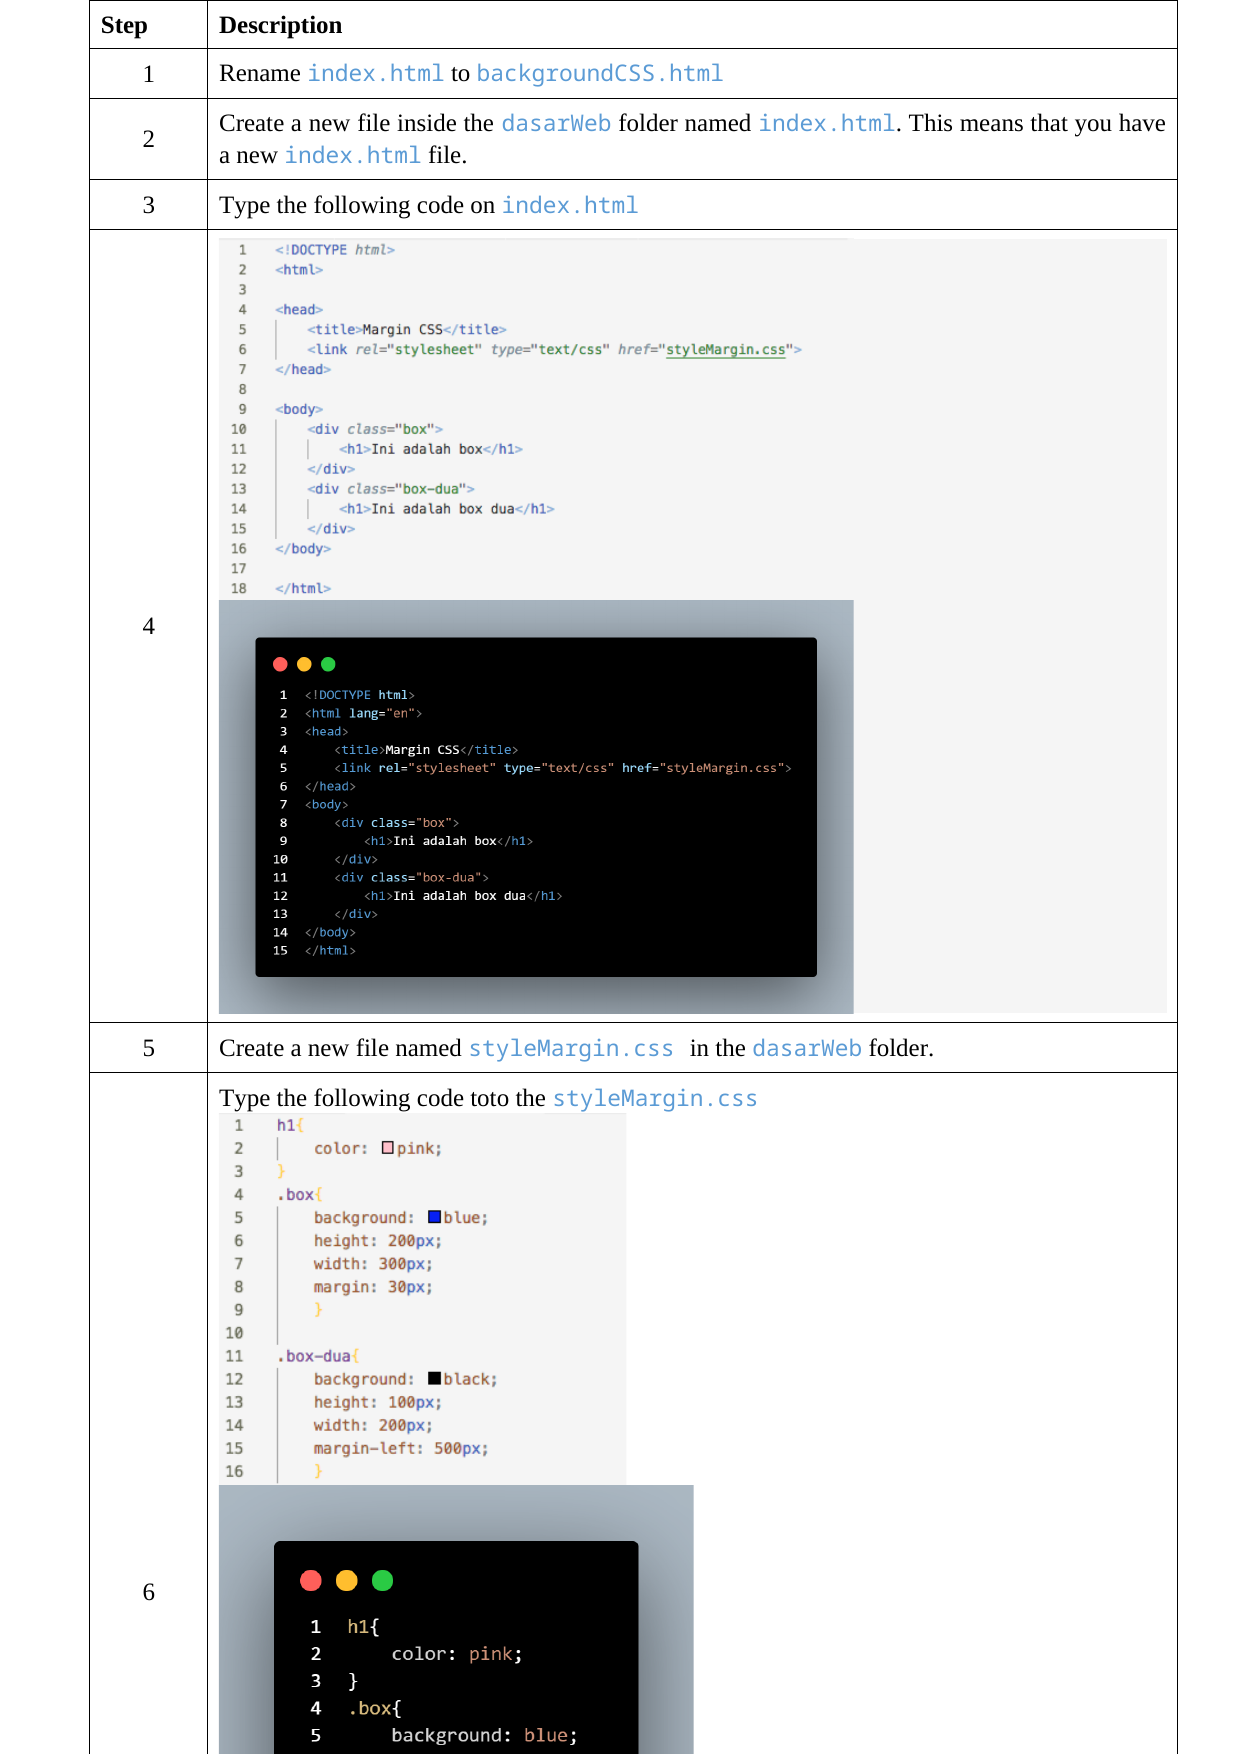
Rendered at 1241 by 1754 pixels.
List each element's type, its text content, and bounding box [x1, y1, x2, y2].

table_cell Create a new file inside the dasarWeb folder named index.html. This means that you have a new index.html file. [208, 99, 1177, 179]
picture [218, 238, 854, 1014]
table_cell 5 [90, 1023, 207, 1072]
table_cell 4 [90, 230, 207, 1022]
table_header Step [90, 1, 207, 47]
table_cell Type the following code on index.html [208, 180, 1177, 229]
table_header Description [208, 1, 1177, 47]
table_cell Create a new file named styleMargin.css in the dasarWeb folder. [208, 1023, 1177, 1072]
table_cell 2 [90, 99, 207, 179]
table_cell Type the following code toto the styleMargin.css [208, 1073, 1177, 1754]
picture [218, 1113, 694, 1754]
table_cell 1 [90, 49, 207, 97]
table_cell Rename index.html to backgroundCSS.html [208, 49, 1177, 97]
table_cell [208, 230, 1177, 1022]
table_cell 3 [90, 180, 207, 229]
table_cell 6 [90, 1073, 207, 1754]
